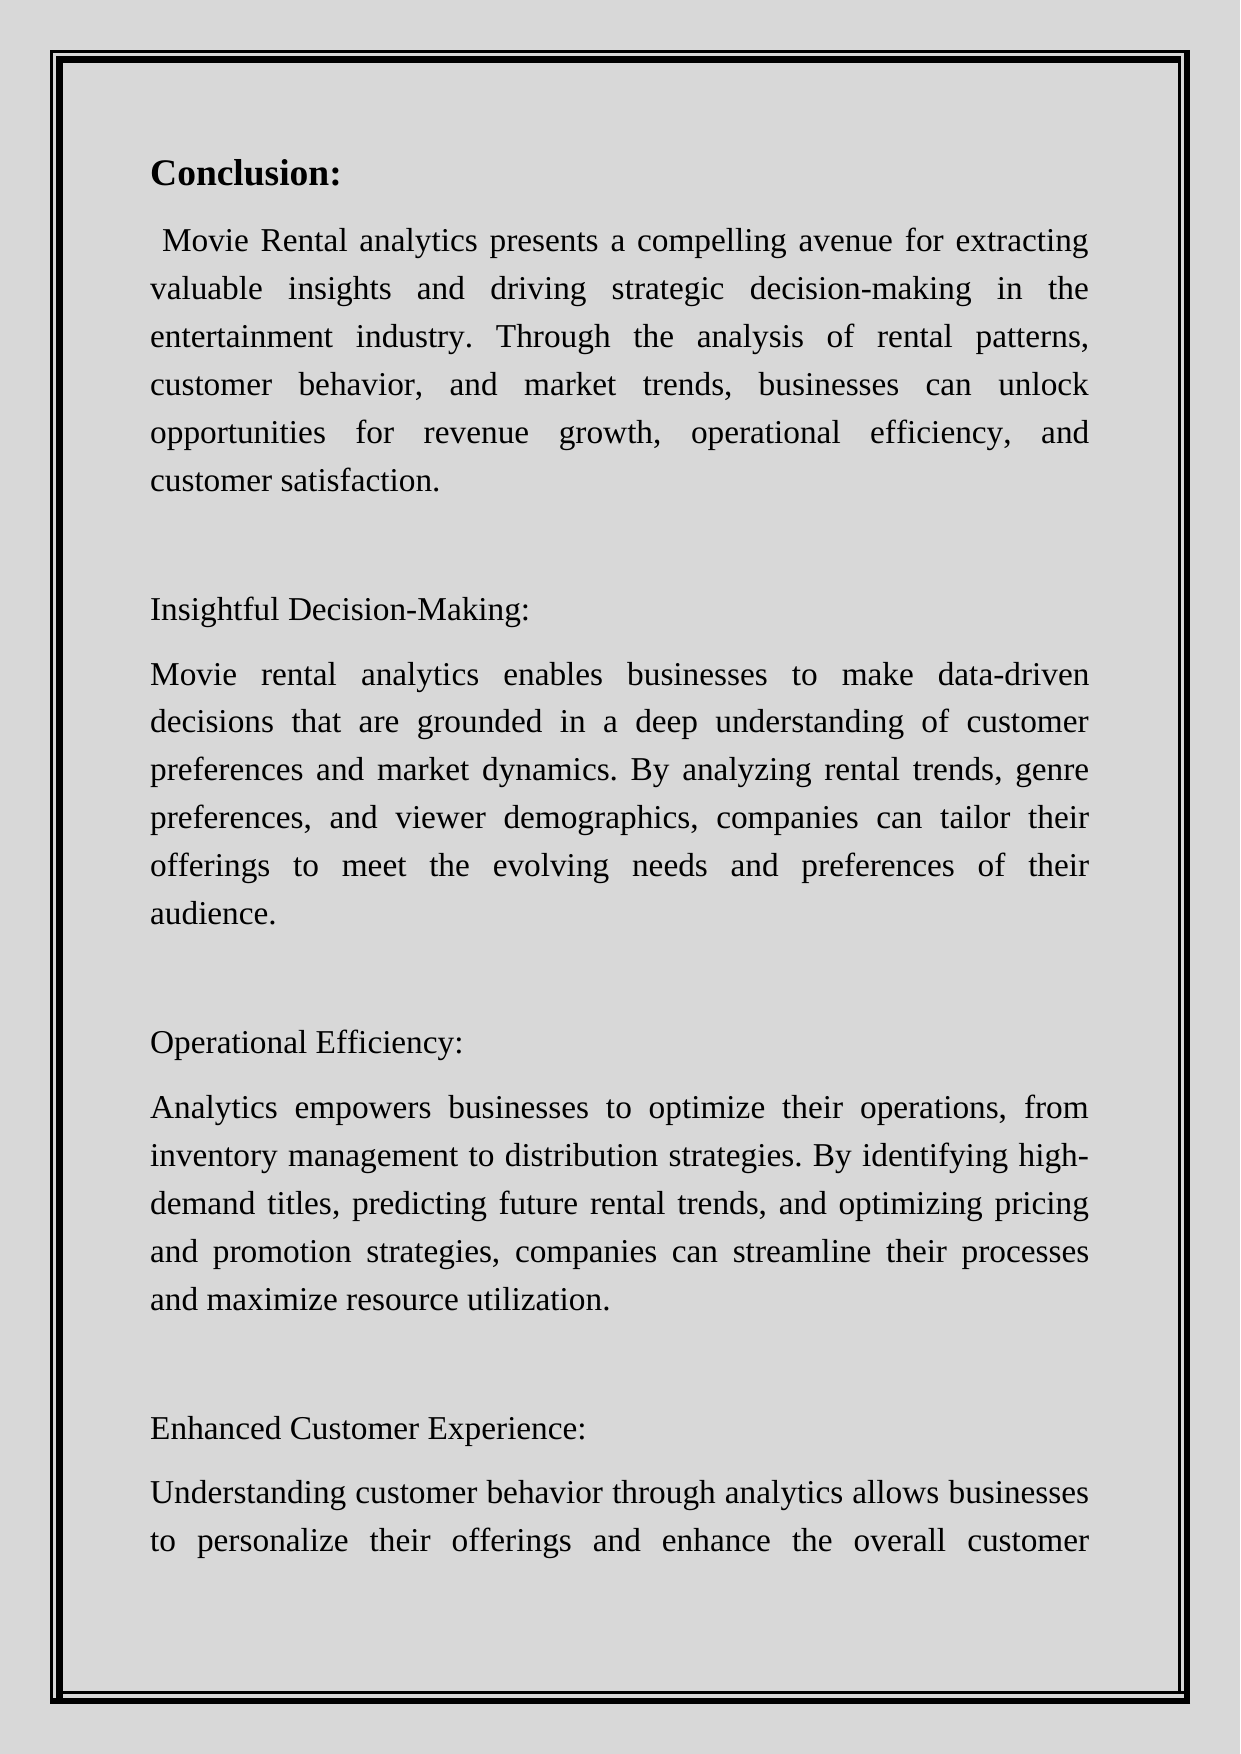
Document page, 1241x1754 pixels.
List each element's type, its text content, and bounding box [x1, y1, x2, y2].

text Insightful Decision-Making: [150, 589, 1090, 628]
text Analytics empowers businesses to optimize their operations, from inventory management to distribution strategies. By identifying high-demand titles, predicting future rental trends, and optimizing pricing and promotion strategies, companies can streamline their processes and maximize resource utilization. [150, 1087, 1090, 1317]
text Movie rental analytics enables businesses to make data-driven decisions that are grounded in a deep understanding of customer preferences and market dynamics. By analyzing rental trends, genre preferences, and viewer demographics, companies can tailor their offerings to meet the evolving needs and preferences of their audience. [150, 654, 1090, 932]
text Enhanced Customer Experience: [150, 1408, 1090, 1446]
text Conclusion: [150, 150, 1090, 193]
text Operational Efficiency: [150, 1023, 1090, 1061]
text Movie Rental analytics presents a compelling avenue for extracting valuable insights and driving strategic decision-making in the entertainment industry. Through the analysis of rental patterns, customer behavior, and market trends, businesses can unlock opportunities for revenue growth, operational efficiency, and customer satisfaction. [150, 221, 1090, 498]
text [150, 1473, 1090, 1559]
